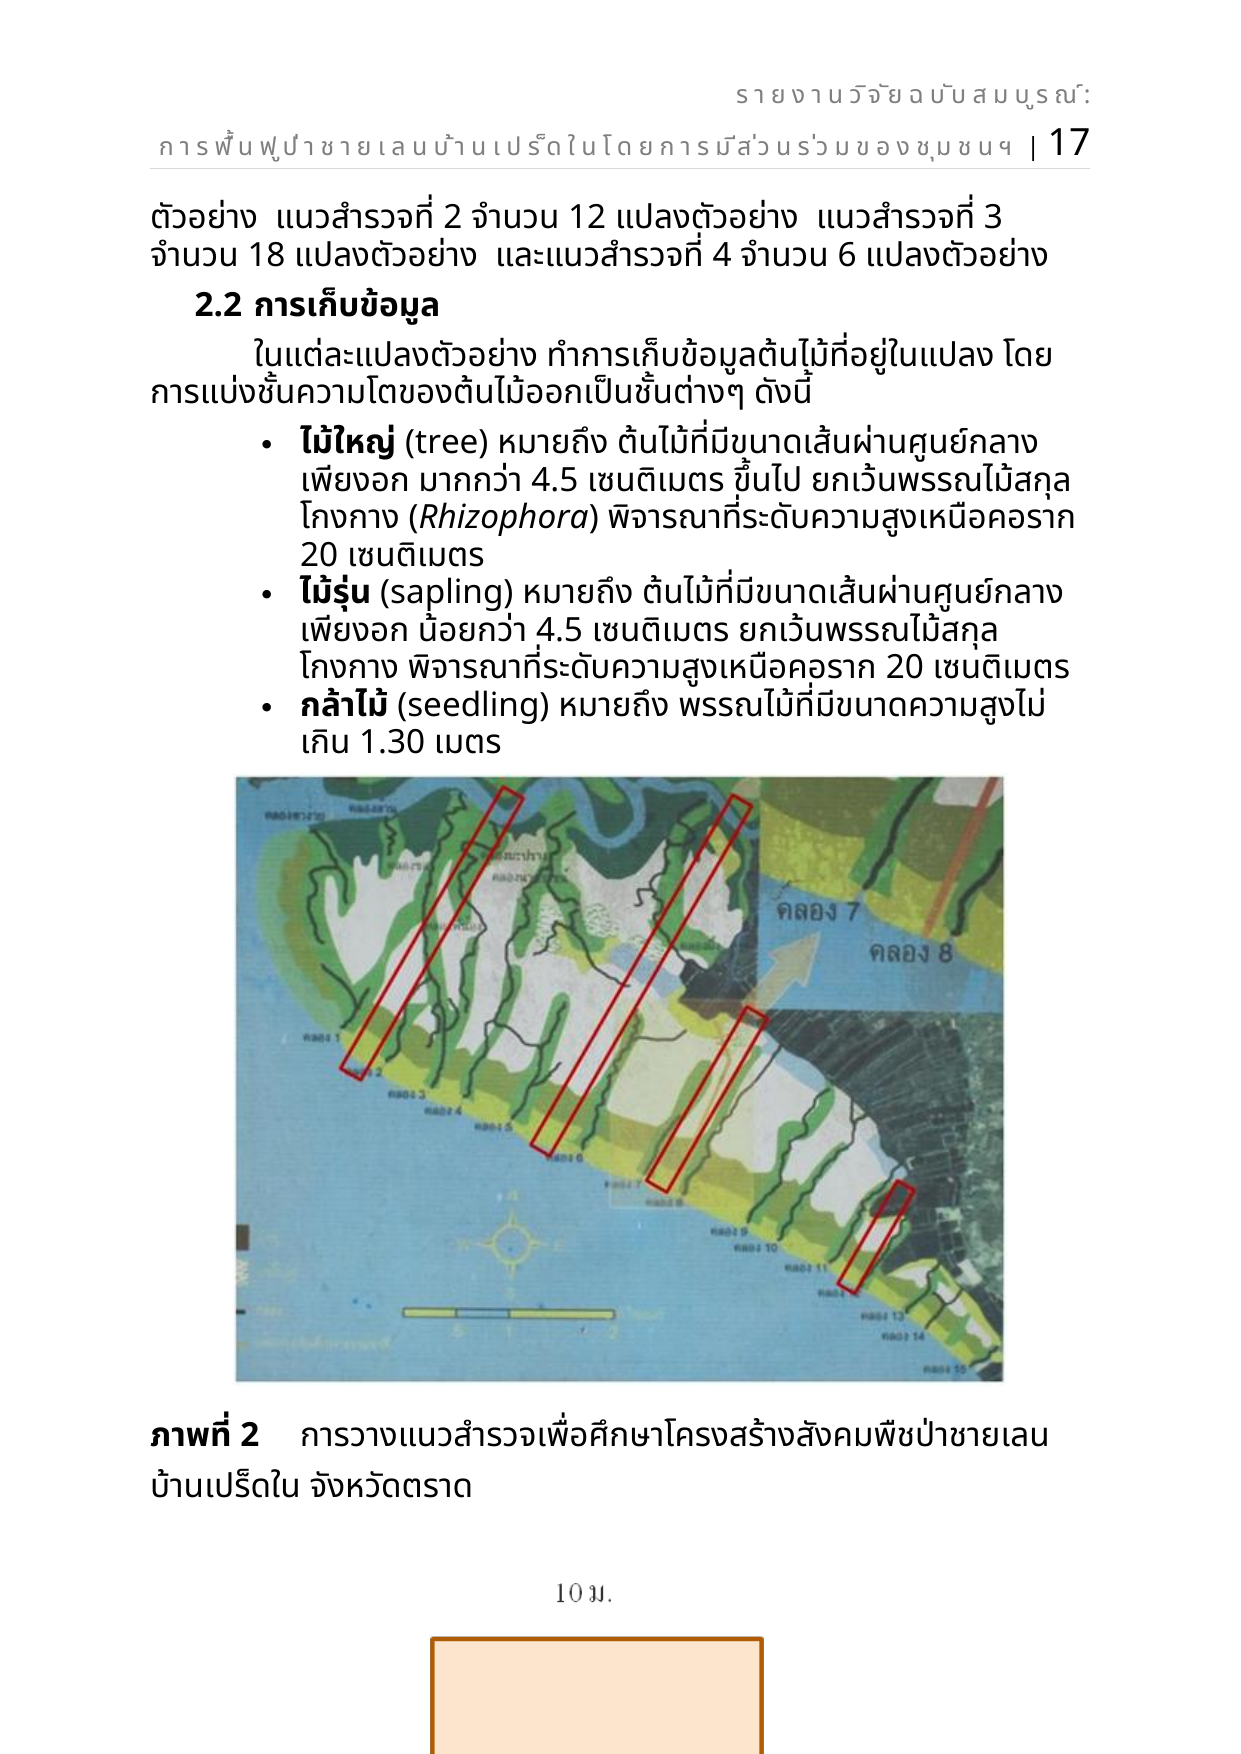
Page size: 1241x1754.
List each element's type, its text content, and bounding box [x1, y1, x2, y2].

list ไม้ใหญ่ (tree) หมายถึง ต้นไม้ที่มีขนาดเส้นผ่านศูนย์กลางเพียงอก มากกว่า 4.5 เซนติเมตร ขึ้นไป ยกเว้นพรรณไม้สกุลโกงกาง (Rhizophora) พิจารณาที่ระดับความสูงเหนือคอราก 20 เซนติเมตร [262, 423, 1090, 573]
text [150, 198, 1090, 273]
text ในแต่ละแปลงตัวอย่าง ทำการเก็บข้อมูลต้นไม้ที่อยู่ในแปลง โดยการแบ่งชั้นความโตของต้นไม้ออกเป็นชั้นต่างๆ ดังนี้ [150, 336, 1090, 411]
text ภาพที่ 2 การวางแนวสำรวจเพื่อศึกษาโครงสร้างสังคมพืชป่าชายเลนบ้านเปร็ดใน จังหวัดตราด [150, 1411, 1090, 1512]
list ไม้รุ่น (sapling) หมายถึง ต้นไม้ที่มีขนาดเส้นผ่านศูนย์กลางเพียงอก น้อยกว่า 4.5 เซนติเมตร ยกเว้นพรรณไม้สกุลโกงกาง พิจารณาที่ระดับความสูงเหนือคอราก 20 เซนติเมตร [262, 573, 1090, 686]
picture [232, 773, 1008, 1386]
picture [409, 1553, 881, 1754]
list กล้าไม้ (seedling) หมายถึง พรรณไม้ที่มีขนาดความสูงไม่เกิน 1.30 เมตร [262, 686, 1090, 761]
text 2.2 การเก็บข้อมูล [150, 286, 1090, 323]
